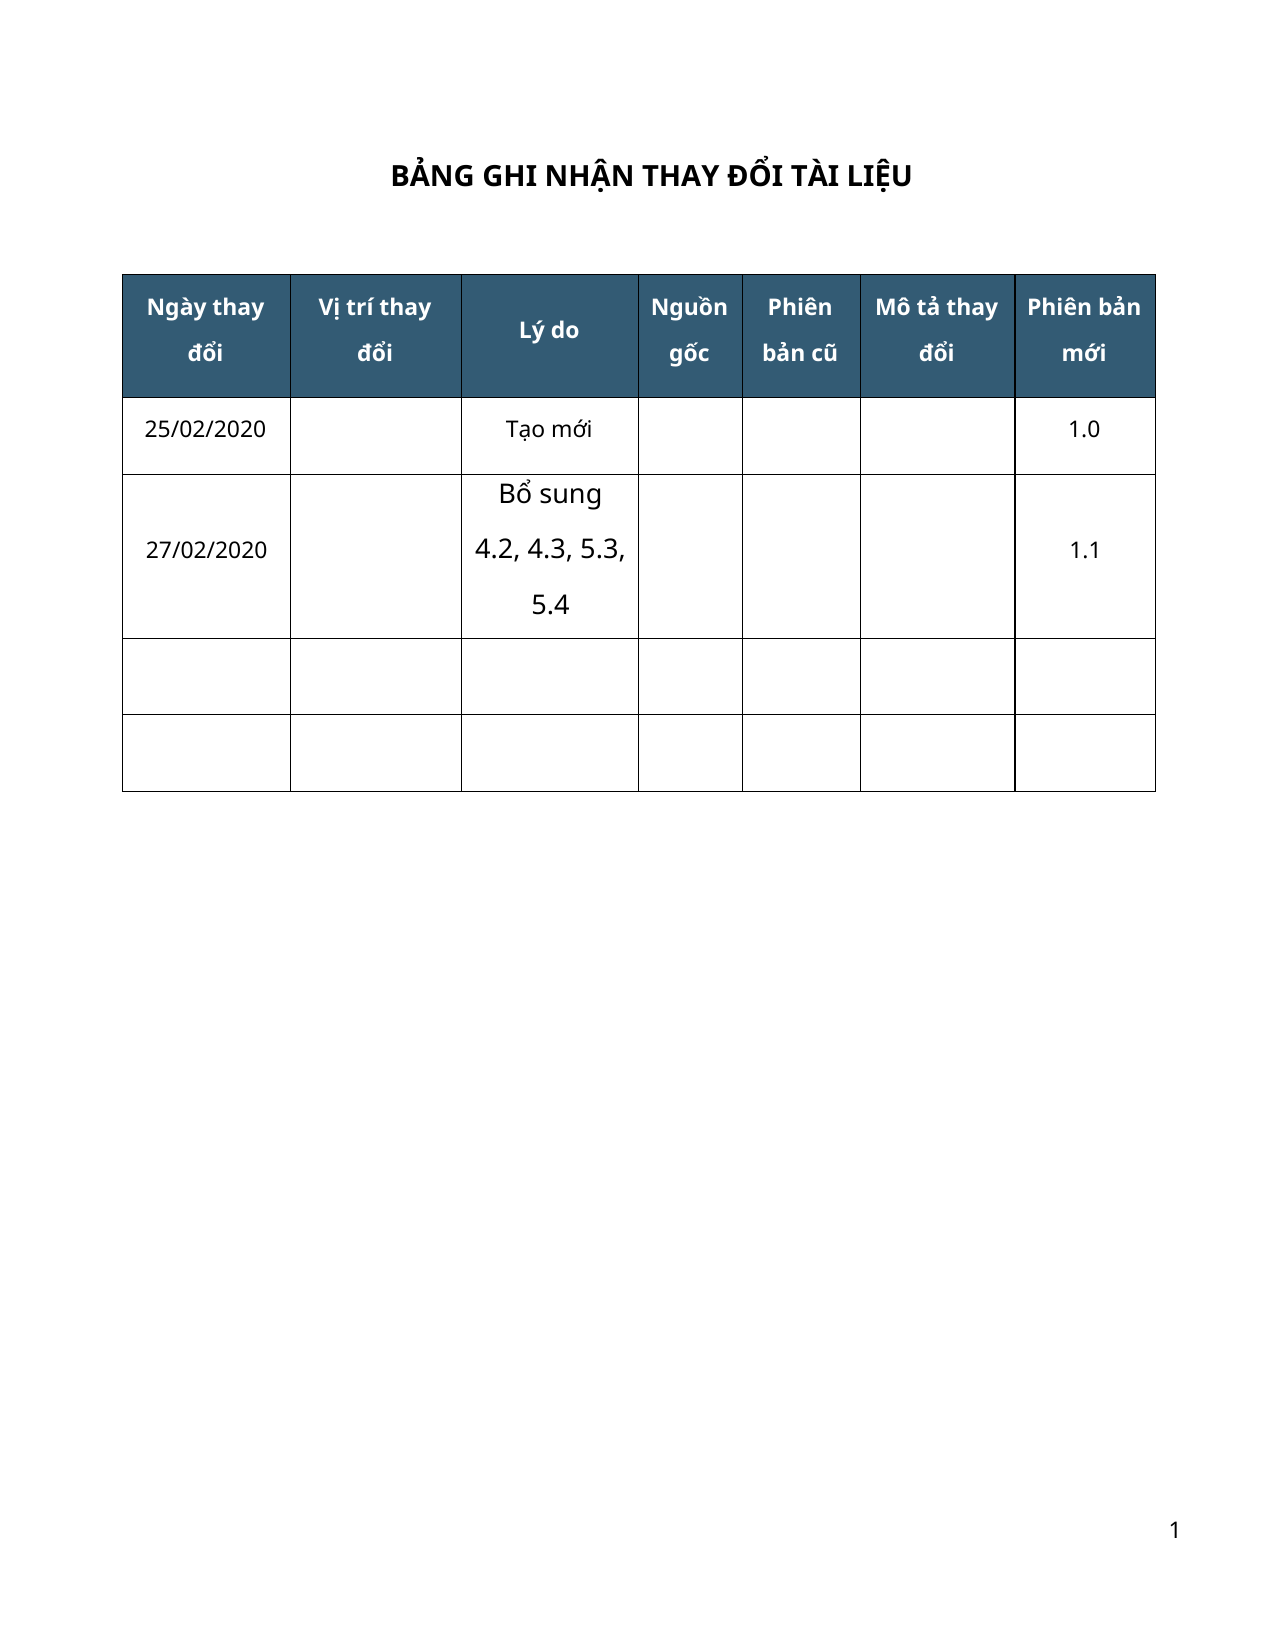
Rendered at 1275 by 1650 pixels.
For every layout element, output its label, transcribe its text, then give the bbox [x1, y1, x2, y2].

table_cell [861, 398, 1014, 473]
table_cell [639, 715, 742, 791]
table_cell [743, 398, 860, 473]
table_cell [1016, 639, 1155, 714]
table_cell [743, 715, 860, 791]
table_cell [462, 639, 638, 714]
table_cell [123, 715, 290, 791]
table_cell [639, 398, 742, 473]
table_cell [639, 639, 742, 714]
table_cell 25/02/2020 [123, 398, 290, 473]
table_cell [861, 475, 1014, 637]
table_cell Bổ sung 4.2, 4.3, 5.3, 5.4 [462, 475, 638, 637]
table_header Ngày thay đổi [123, 275, 290, 397]
table_cell [743, 639, 860, 714]
table_cell [1016, 715, 1155, 791]
table_cell [743, 475, 860, 637]
table_cell 27/02/2020 [123, 475, 290, 637]
table_header Nguồn gốc [639, 275, 742, 397]
table_cell [462, 715, 638, 791]
table_header Lý do [462, 275, 638, 397]
table_cell [291, 475, 461, 637]
table_header Phiên bản cũ [743, 275, 860, 397]
table_cell [291, 639, 461, 714]
table_cell [861, 715, 1014, 791]
table_cell 1.1 [1016, 475, 1155, 637]
table_header Phiên bản mới [1016, 275, 1155, 397]
table_cell 1.0 [1016, 398, 1155, 473]
table_header Vị trí thay đổi [291, 275, 461, 397]
table_cell [291, 398, 461, 473]
table_cell [291, 715, 461, 791]
table_cell [639, 475, 742, 637]
table_cell [123, 639, 290, 714]
table_cell [861, 639, 1014, 714]
table_header Mô tả thay đổi [861, 275, 1014, 397]
text BẢNG GHI NHẬN THAY ĐỔI TÀI LIỆU [122, 155, 1181, 195]
table_cell Tạo mới [462, 398, 638, 473]
